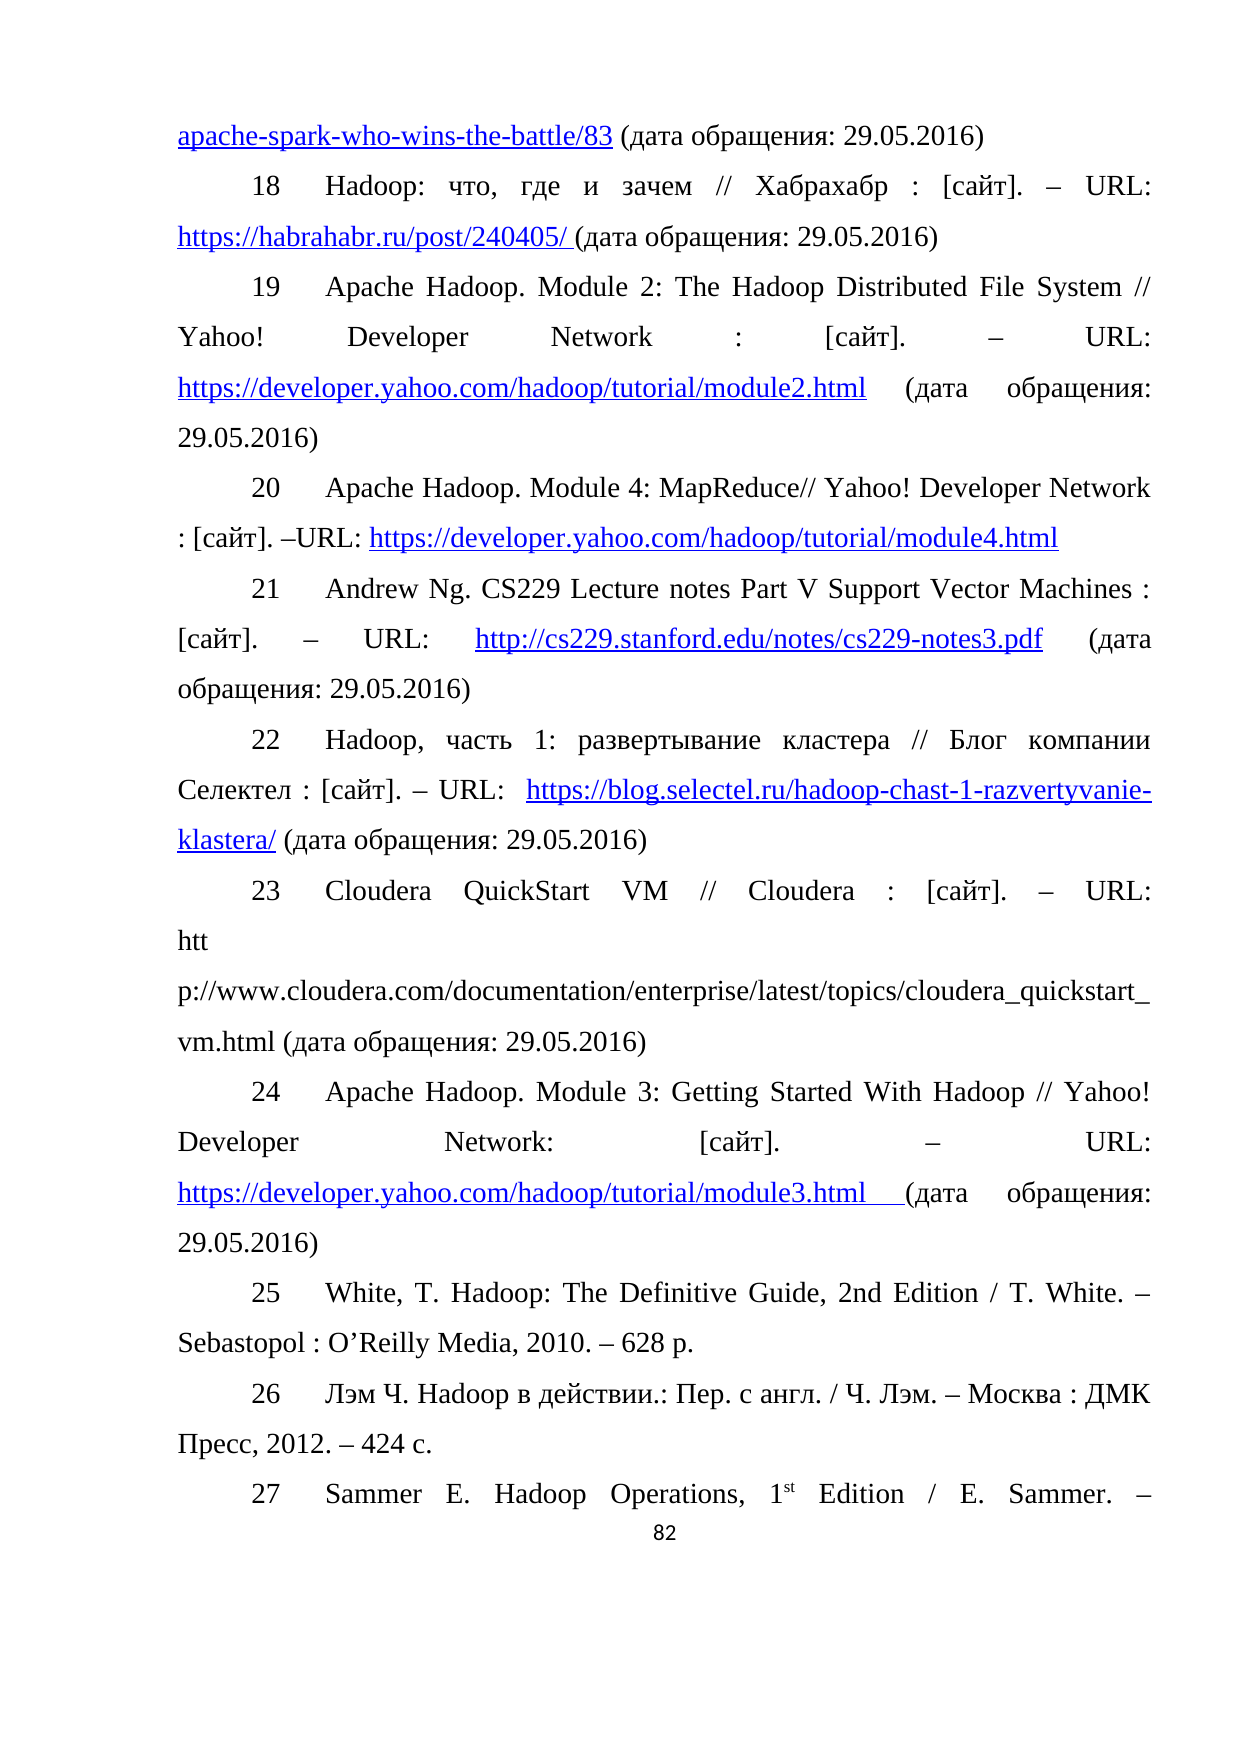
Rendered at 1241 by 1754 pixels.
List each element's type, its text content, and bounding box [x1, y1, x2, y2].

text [177, 1477, 1152, 1510]
text Лэм Ч. Hadoop в действии.: Пер. с англ. / Ч. Лэм. – Москва : ДМК Пресс, 2012. – 424 с. [177, 1376, 1152, 1460]
text Apache Hadoop. Module 2: The Hadoop Distributed File System // Yahoo! Developer Network : [сайт]. – URL: https://developer.yahoo.com/hadoop/tutorial/module2.html (дата обращения: 29.05.2016) [177, 269, 1152, 453]
text Cloudera QuickStart VM // Cloudera : [сайт]. – URL: http://www.cloudera.com/documentation/enterprise/latest/topics/cloudera_quickstart_vm.html (дата обращения: 29.05.2016) [177, 873, 1152, 1057]
text Hadoop: что, где и зачем // Хабрахабр : [сайт]. – URL: https://habrahabr.ru/post/240405/ (дата обращения: 29.05.2016) [177, 168, 1152, 252]
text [177, 118, 1152, 152]
text Hadoop, часть 1: развертывание кластера // Блог компании Селектел : [сайт]. – URL: https://blog.selectel.ru/hadoop-chast-1-razvertyvanie-klastera/ (дата обращения: 29.05.2016) [177, 722, 1152, 856]
text Apache Hadoop. Module 3: Getting Started With Hadoop // Yahoo! Developer Network: [сайт]. – URL: https://developer.yahoo.com/hadoop/tutorial/module3.html (дата обращения: 29.05.2016) [177, 1074, 1152, 1258]
text Apache Hadoop. Module 4: MapReduce// Yahoo! Developer Network : [сайт]. –URL: https://developer.yahoo.com/hadoop/tutorial/module4.html [177, 470, 1152, 554]
text White, T. Hadoop: The Definitive Guide, 2nd Edition / T. White. – Sebastopol : O’Reilly Media, 2010. – 628 p. [177, 1275, 1152, 1359]
text Andrew Ng. CS229 Lecture notes Part V Support Vector Machines : [сайт]. – URL: http://cs229.stanford.edu/notes/cs229-notes3.pdf (дата обращения: 29.05.2016) [177, 571, 1152, 705]
